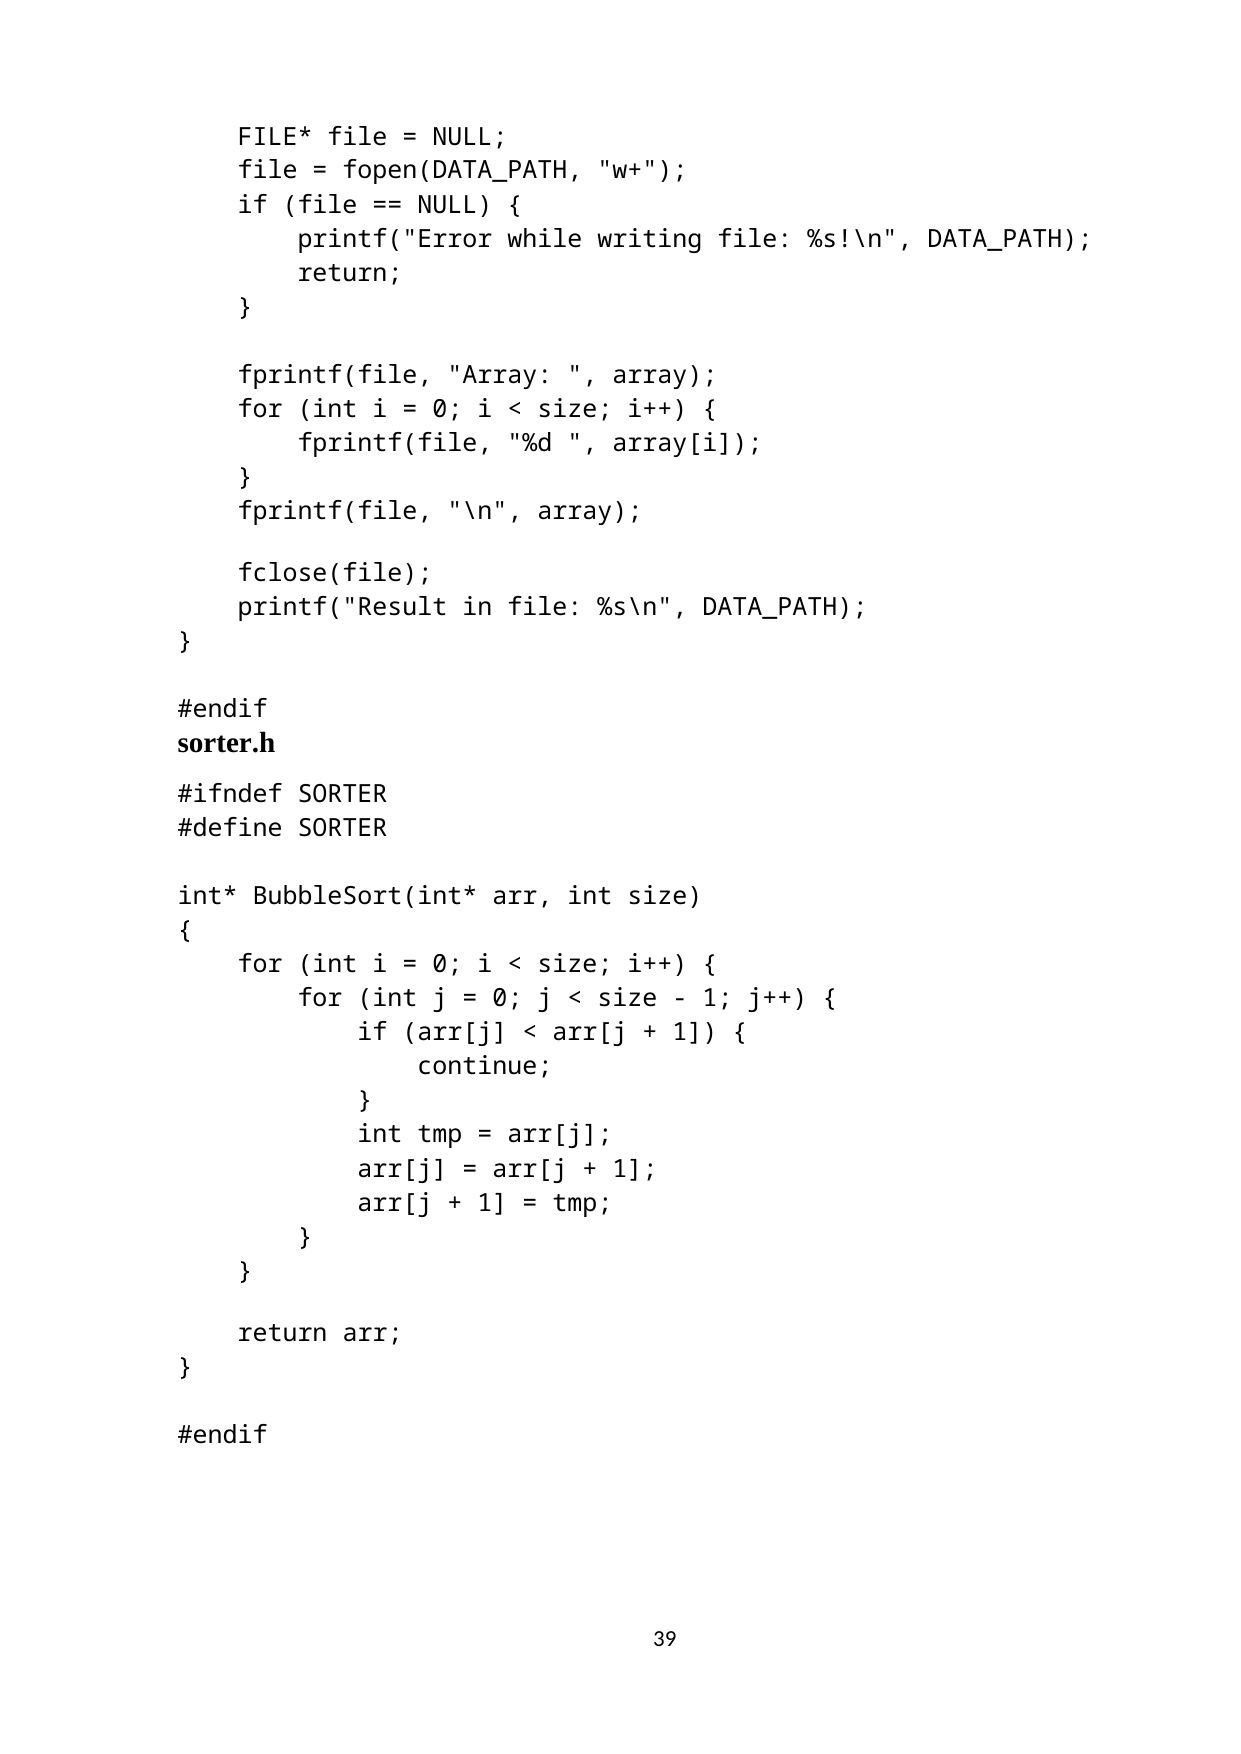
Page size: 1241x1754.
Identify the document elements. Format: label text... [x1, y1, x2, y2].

text continue; [177, 1048, 1152, 1082]
text int* BubbleSort(int* arr, int size) [177, 878, 1152, 912]
text } [177, 623, 1152, 657]
text #endif [177, 691, 1152, 725]
text } [177, 1348, 1152, 1383]
text } [177, 1218, 1152, 1252]
text arr[j + 1] = tmp; [177, 1184, 1152, 1218]
text { [177, 912, 1152, 946]
text } [177, 459, 1152, 493]
text for (int i = 0; i < size; i++) { [177, 391, 1152, 425]
text if (arr[j] < arr[j + 1]) { [177, 1014, 1152, 1048]
text } [177, 288, 1152, 322]
text arr[j] = arr[j + 1]; [177, 1150, 1152, 1184]
text printf("Error while writing file: %s!\n", DATA_PATH); [177, 220, 1152, 254]
text fclose(file); [177, 555, 1152, 589]
text int tmp = arr[j]; [177, 1116, 1152, 1150]
text file = fopen(DATA_PATH, "w+"); [177, 152, 1152, 186]
text FILE* file = NULL; [177, 118, 1152, 152]
text #ifndef SORTER [177, 776, 1152, 809]
text return arr; [177, 1314, 1152, 1348]
text for (int i = 0; i < size; i++) { [177, 946, 1152, 980]
text sorter.h [177, 725, 1152, 759]
text } [177, 1082, 1152, 1116]
text if (file == NULL) { [177, 186, 1152, 220]
text for (int j = 0; j < size - 1; j++) { [177, 980, 1152, 1014]
text fprintf(file, "\n", array); [177, 493, 1152, 527]
text } [177, 1252, 1152, 1286]
text fprintf(file, "%d ", array[i]); [177, 425, 1152, 459]
text #define SORTER [177, 809, 1152, 844]
text fprintf(file, "Array: ", array); [177, 357, 1152, 391]
text printf("Result in file: %s\n", DATA_PATH); [177, 589, 1152, 623]
text return; [177, 254, 1152, 288]
text #endif [177, 1417, 1152, 1451]
